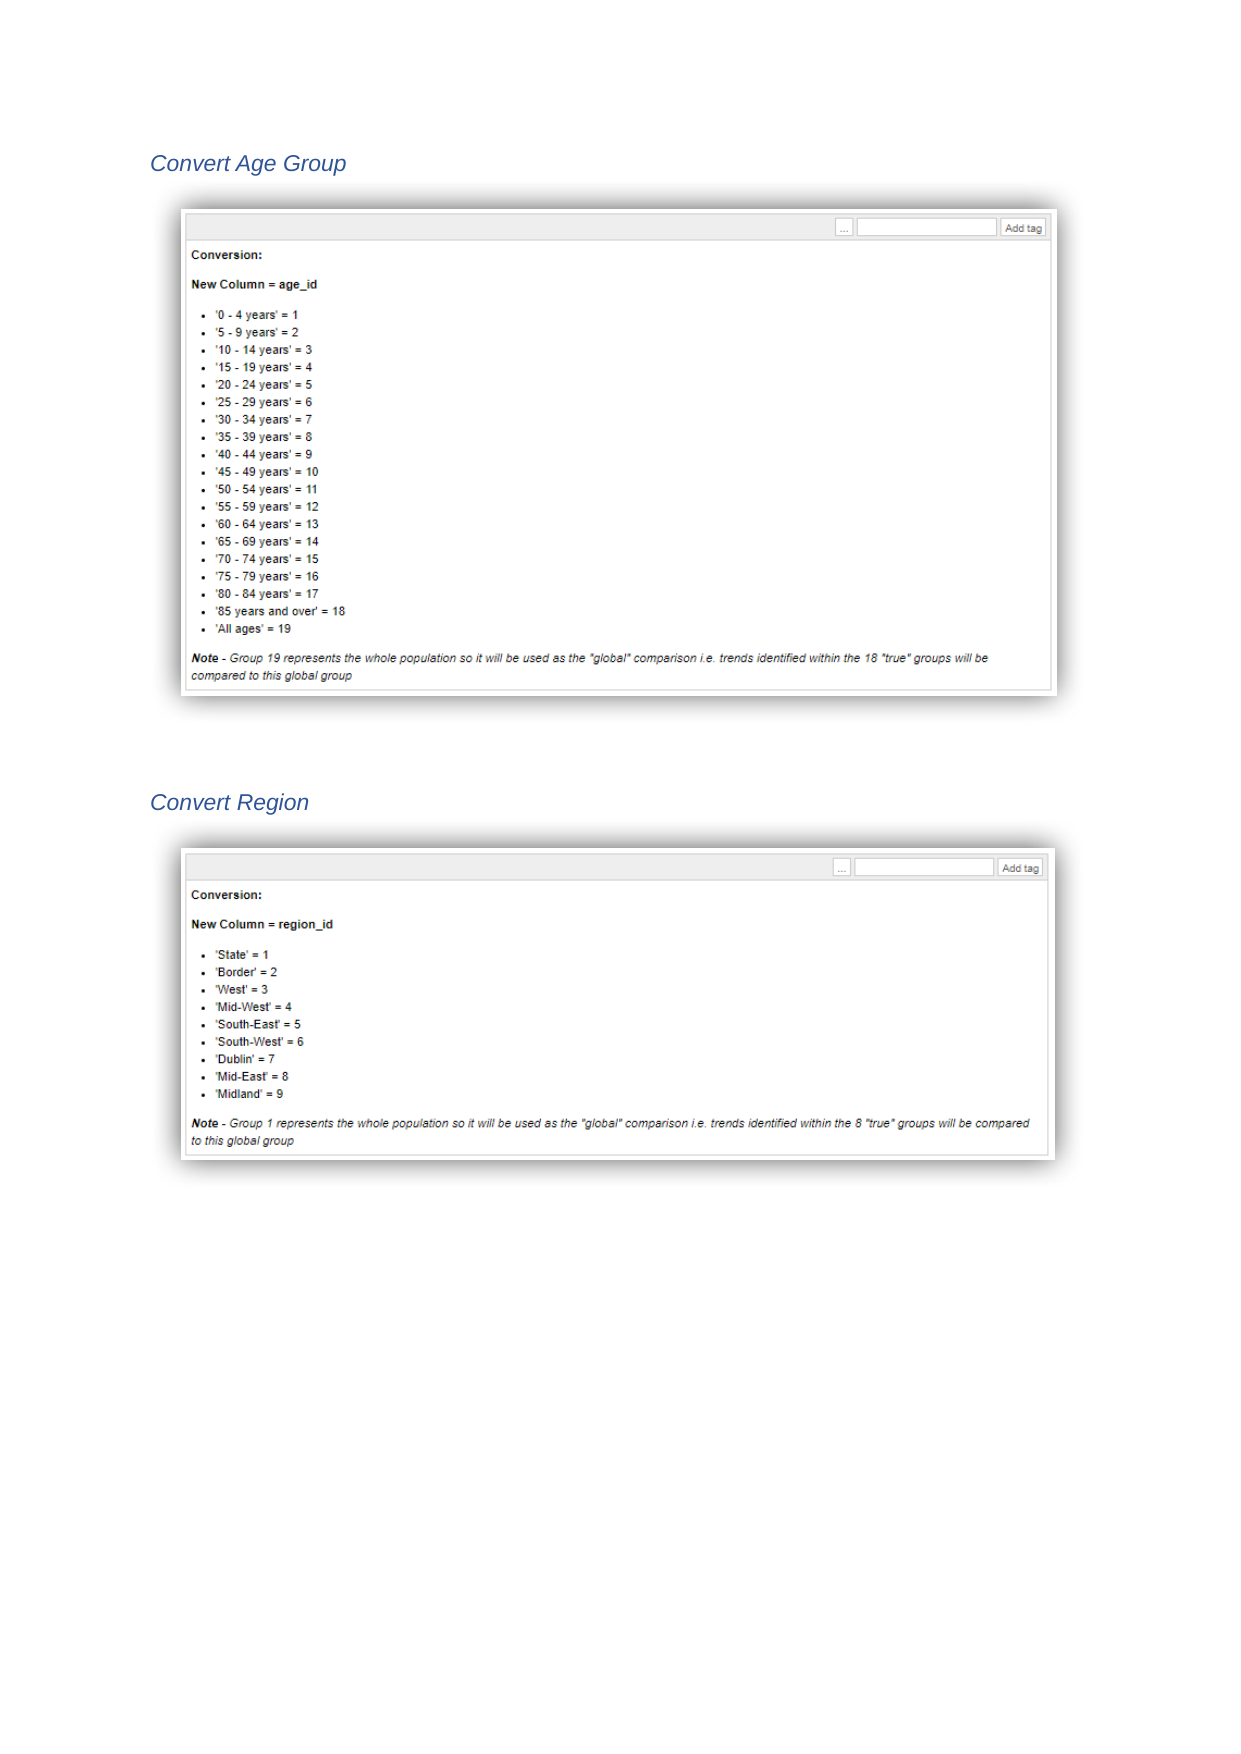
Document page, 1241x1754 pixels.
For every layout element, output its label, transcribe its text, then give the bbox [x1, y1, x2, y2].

subtitle Convert Region [150, 789, 1090, 816]
subtitle Convert Age Group [150, 150, 1090, 176]
picture [181, 848, 1055, 1160]
picture [181, 209, 1057, 696]
